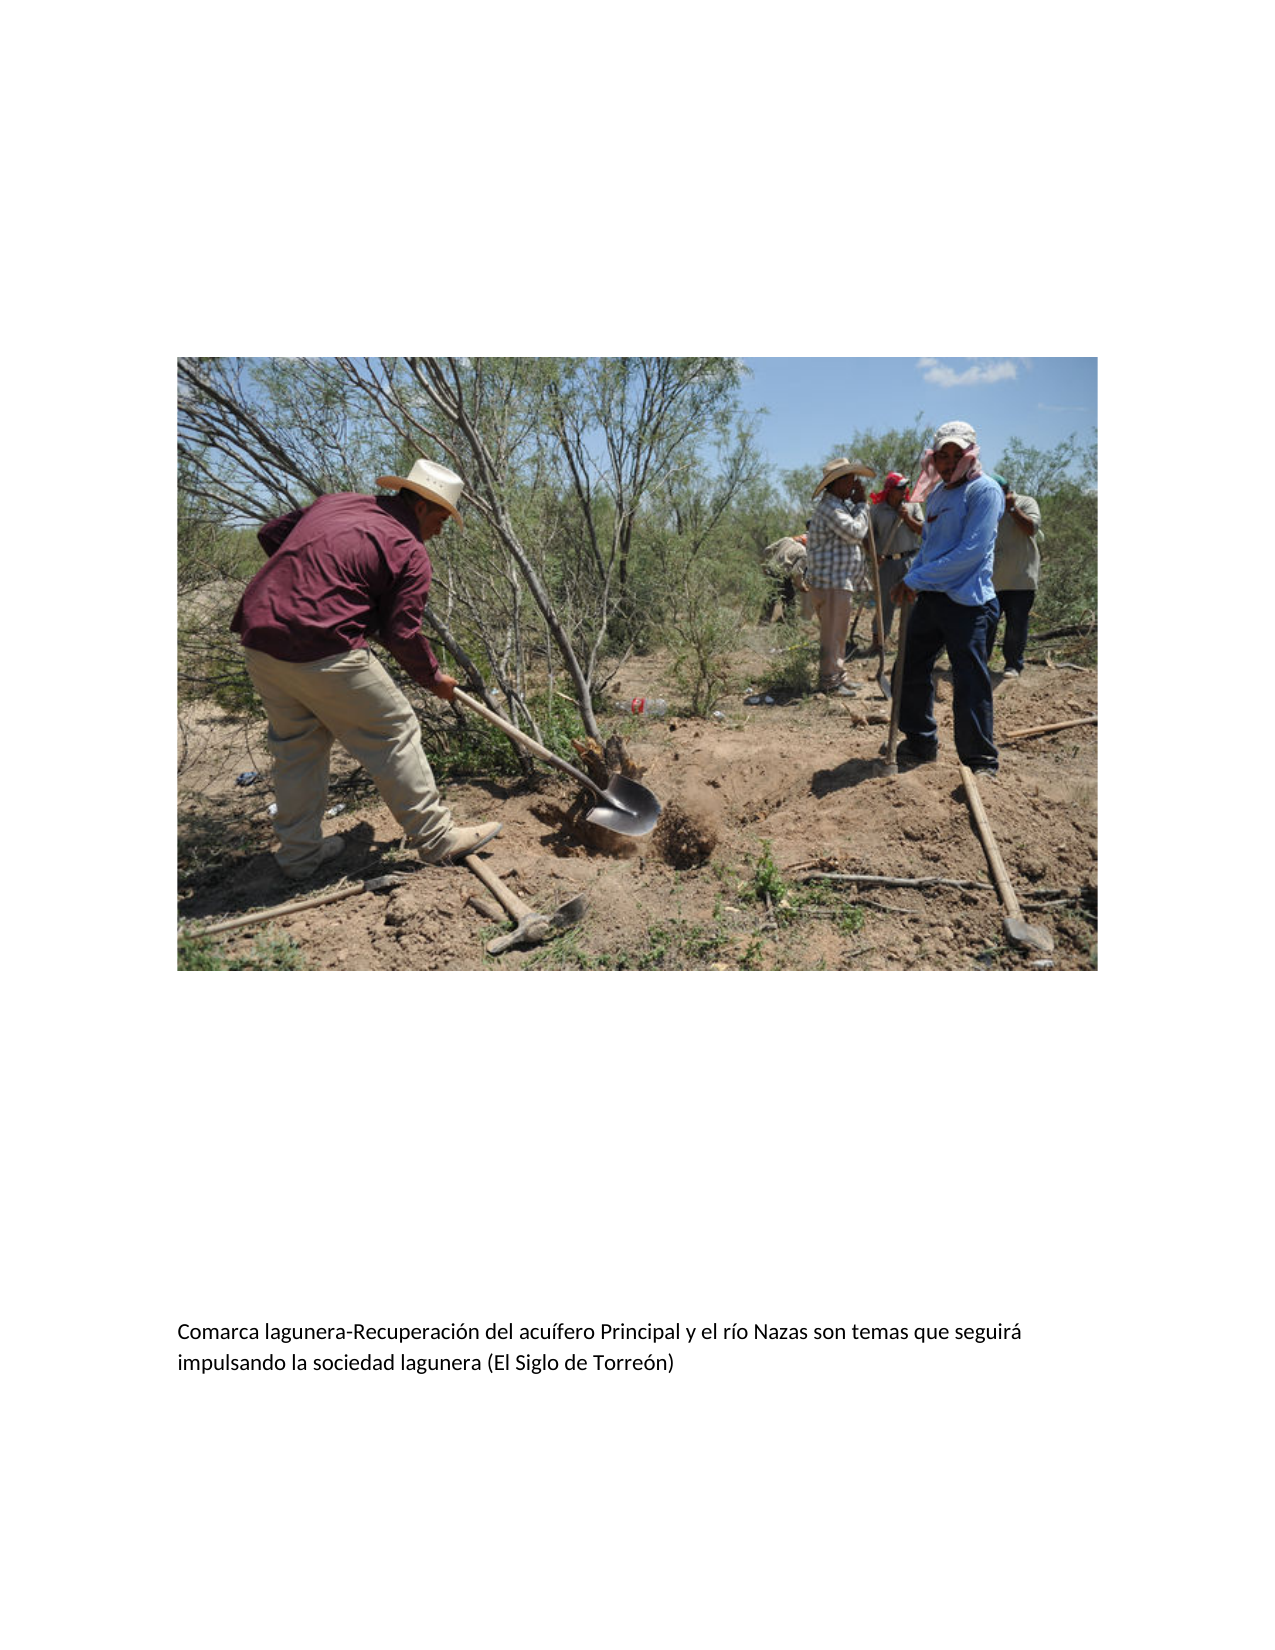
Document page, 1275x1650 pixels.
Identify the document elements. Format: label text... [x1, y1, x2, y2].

picture [177, 357, 1098, 971]
text Comarca lagunera-Recuperación del acuífero Principal y el río Nazas son temas que seguirá impulsando la sociedad lagunera (El Siglo de Torreón) [177, 1317, 1098, 1376]
